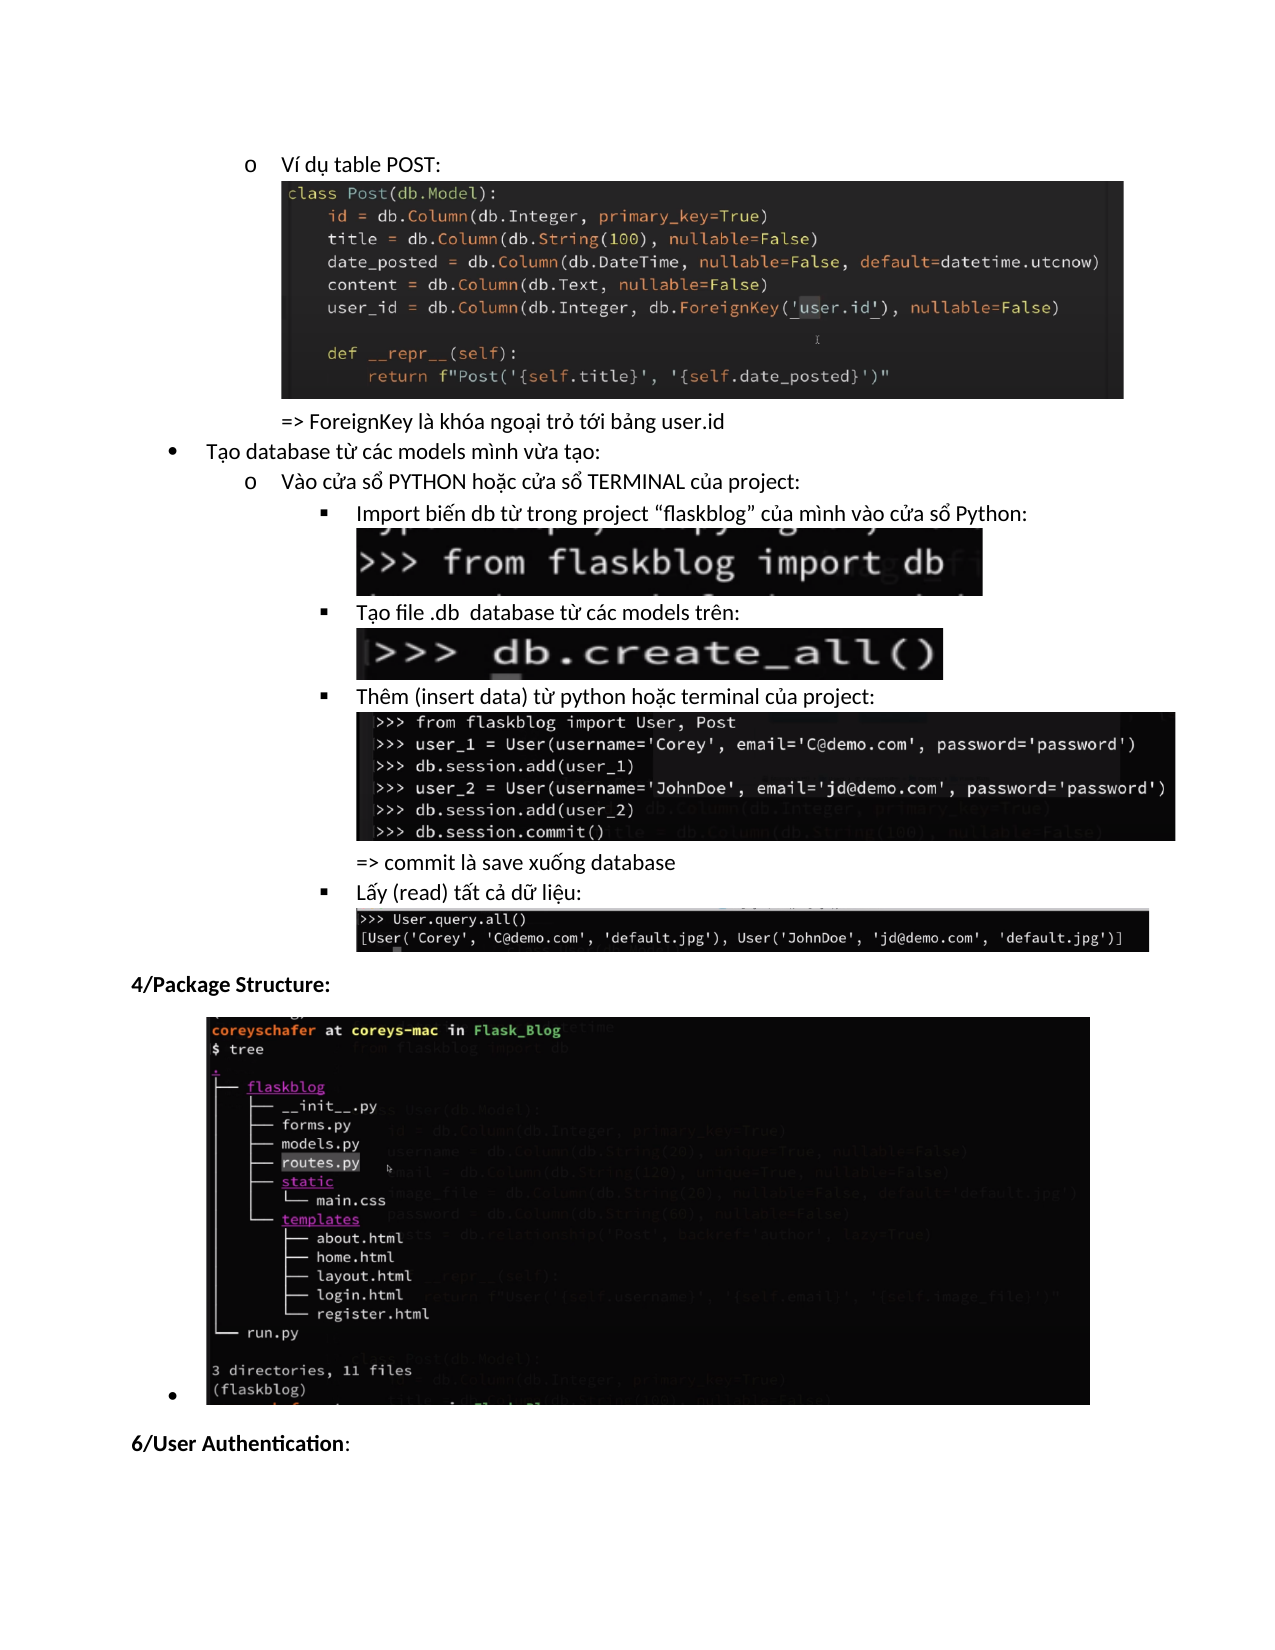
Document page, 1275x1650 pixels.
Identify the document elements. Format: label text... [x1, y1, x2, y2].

list Ví dụ table POST: => ForeignKey là khóa ngoại trỏ tới bảng user.id [244, 150, 1125, 435]
list Tạo file .db database từ các models trên: [319, 598, 1125, 680]
text 6/User Authentication: [131, 1429, 1125, 1457]
picture [206, 1017, 1090, 1405]
list Tạo database từ các models mình vừa tạo: [169, 437, 1125, 465]
list Vào cửa sổ PYTHON hoặc cửa sổ TERMINAL của project: [244, 467, 1125, 496]
list Thêm (insert data) từ python hoặc terminal của project: => commit là save xuống database [319, 682, 1125, 876]
list Lấy (read) tất cả dữ liệu: [319, 878, 1125, 951]
text 4/Package Structure: [131, 970, 1125, 998]
list Import biến db từ trong project “flaskblog” của mình vào cửa sổ Python: [319, 499, 1125, 596]
